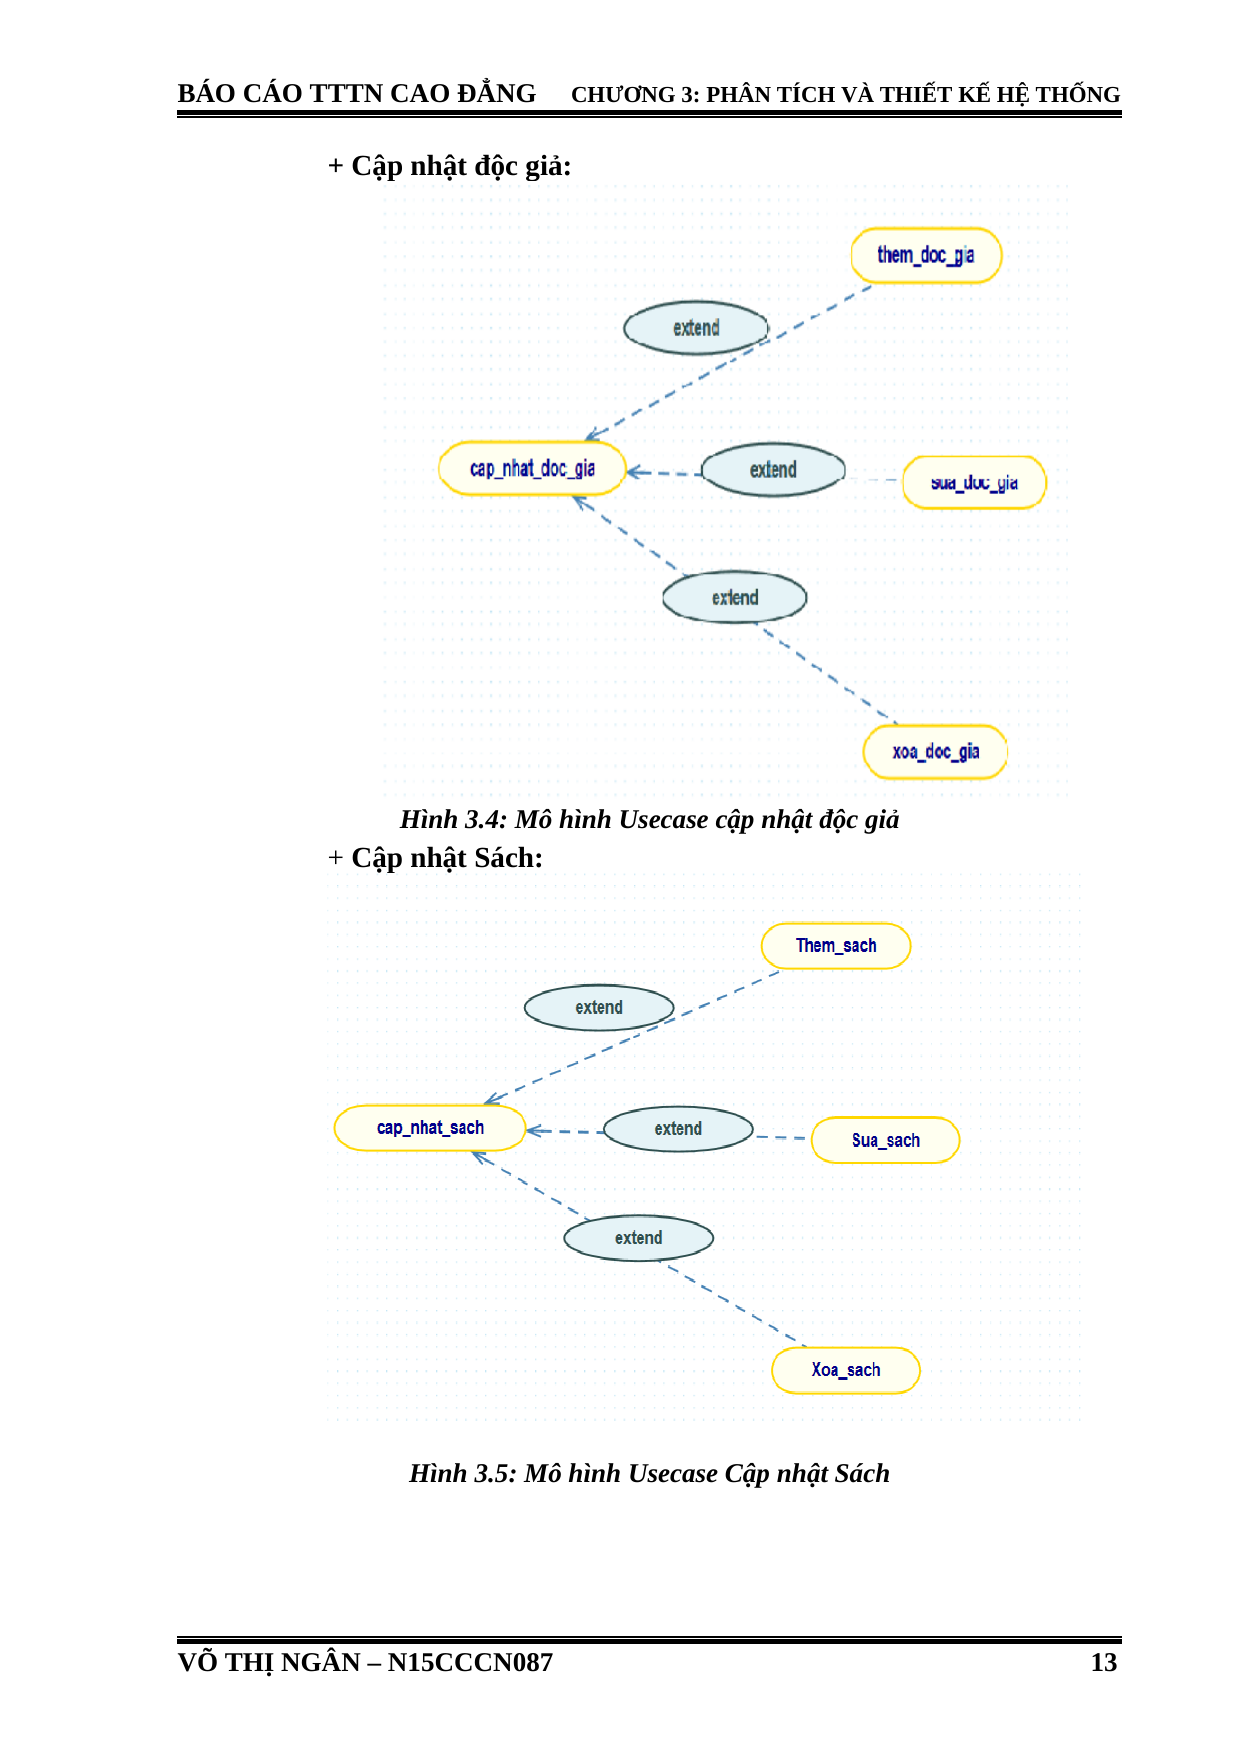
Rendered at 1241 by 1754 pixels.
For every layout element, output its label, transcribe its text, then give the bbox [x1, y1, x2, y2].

text Hình 3.5: Mô hình Usecase Cập nhật Sách [177, 1457, 1122, 1489]
text Hình 3.4: Mô hình Usecase cập nhật độc giả [177, 803, 1122, 834]
picture [327, 873, 1088, 1421]
list + Cập nhật độc giả: [327, 148, 1122, 181]
list + Cập nhật Sách: [327, 840, 1122, 874]
picture [379, 181, 1070, 804]
